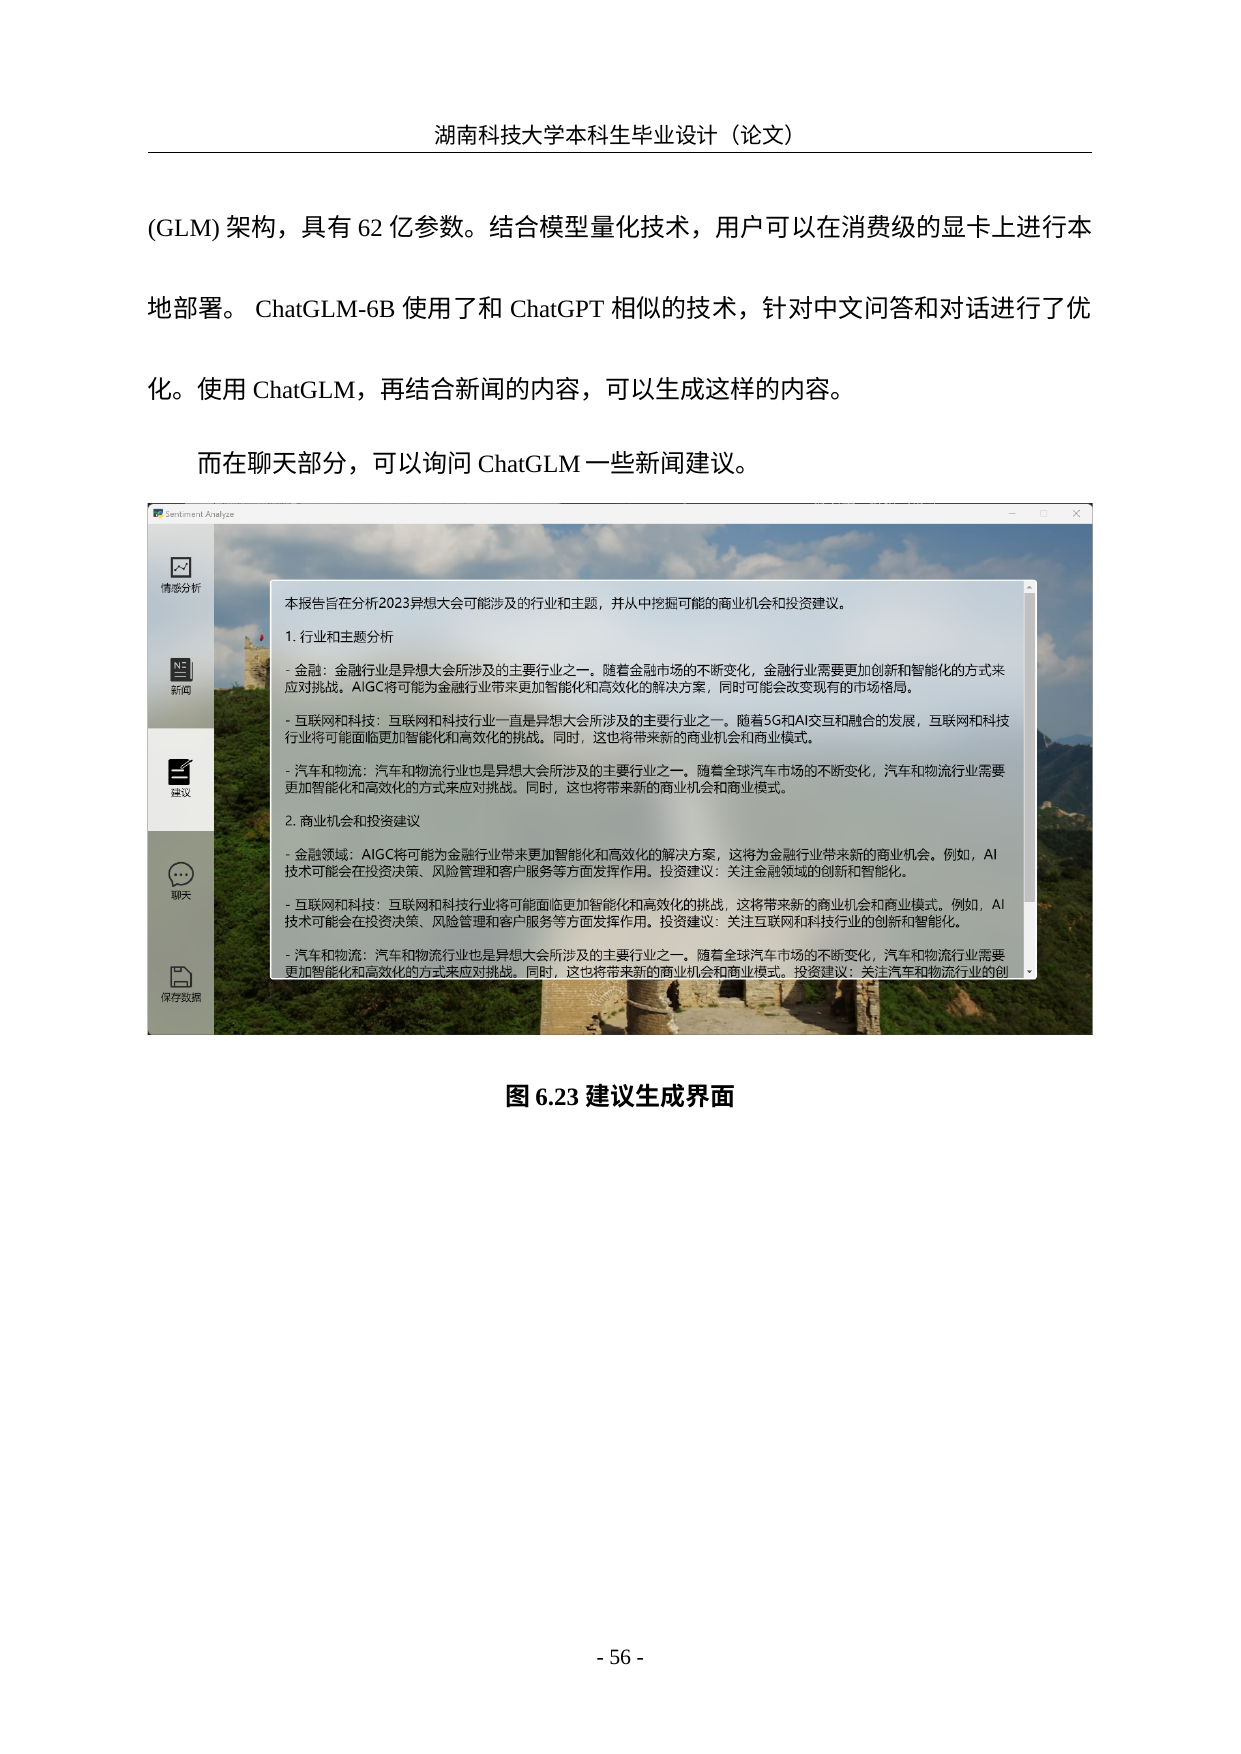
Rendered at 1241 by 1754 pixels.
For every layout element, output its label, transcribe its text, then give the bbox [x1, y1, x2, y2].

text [148, 193, 1092, 421]
picture [147, 503, 1093, 1035]
text 而在聊天部分，可以询问ChatGLM一些新闻建议。 [148, 429, 1092, 494]
text 图6.23 建议生成界面 [148, 1062, 1092, 1127]
